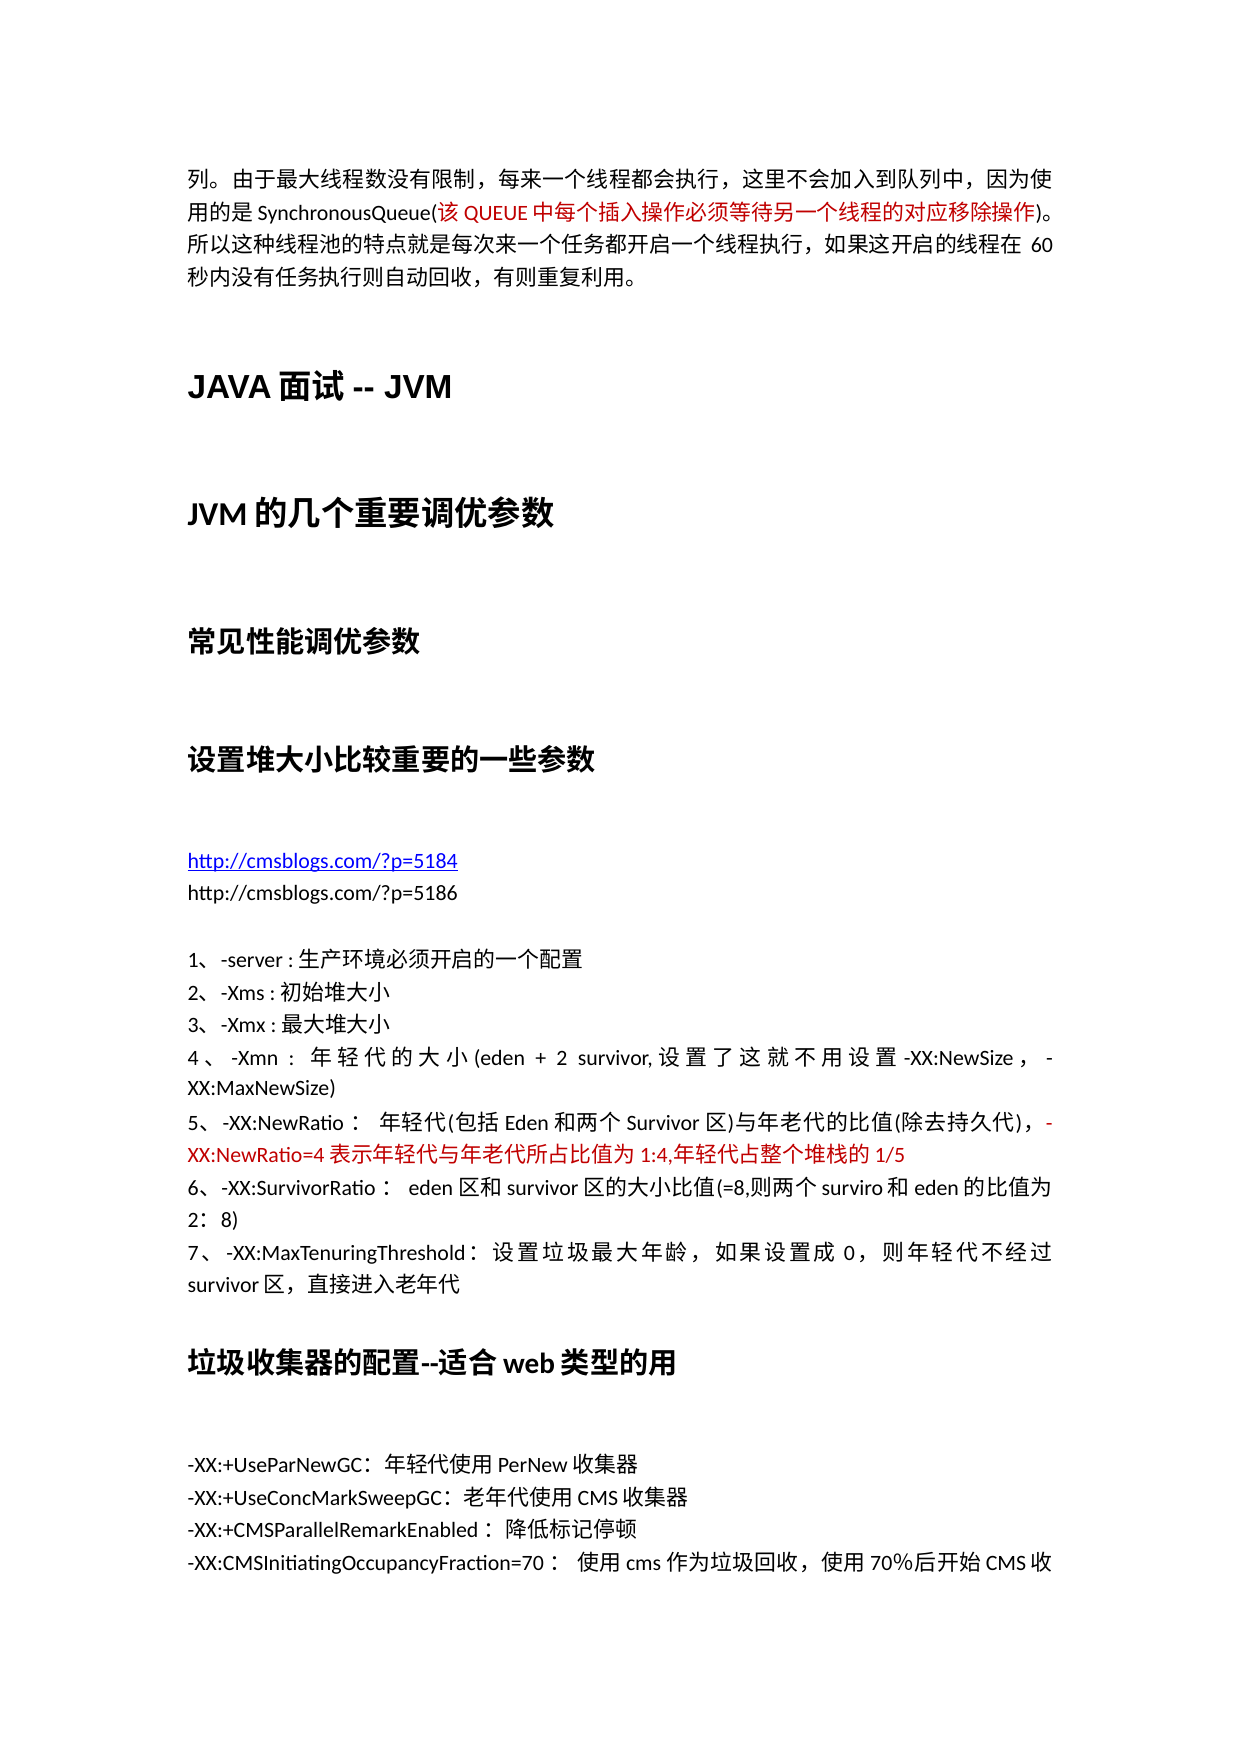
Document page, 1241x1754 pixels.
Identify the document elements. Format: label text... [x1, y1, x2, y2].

text 4、-Xmn : 年轻代的大小(eden + 2 survivor,设置了这就不用设置-XX:NewSize，-XX:MaxNewSize) [187, 1039, 1053, 1104]
subtitle JAVA面试 -- JVM [187, 352, 1053, 417]
subtitle JVM的几个重要调优参数 [187, 478, 1053, 543]
text 2、-Xms : 初始堆大小 [187, 974, 1053, 1007]
text 1、-server : 生产环境必须开启的一个配置 [187, 942, 1053, 974]
text -XX:+UseParNewGC：年轻代使用PerNew收集器 [187, 1447, 1053, 1479]
text 5、-XX:NewRatio ： 年轻代(包括Eden和两个Survivor区)与年老代的比值(除去持久代)，-XX:NewRatio=4表示年轻代与年老代所占比值为1:4,年轻代占整个堆栈的1/5 [187, 1104, 1053, 1169]
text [187, 1544, 1053, 1577]
text -XX:+CMSParallelRemarkEnabled ：降低标记停顿 [187, 1512, 1053, 1544]
subtitle 常见性能调优参数 [187, 607, 1053, 672]
text 所以这种线程池的特点就是每次来一个任务都开启一个线程执行，如果这开启的线程在60秒内没有任务执行则自动回收，有则重复利用。 [187, 227, 1053, 292]
text 7、-XX:MaxTenuringThreshold：设置垃圾最大年龄，如果设置成0，则年轻代不经过survivor区，直接进入老年代 [187, 1234, 1053, 1299]
subtitle 垃圾收集器的配置--适合web类型的用 [187, 1328, 1053, 1393]
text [187, 162, 1053, 227]
subtitle 设置堆大小比较重要的一些参数 [187, 726, 1053, 791]
text 6、-XX:SurvivorRatio ： eden区和survivor区的大小比值(=8,则两个surviro和eden的比值为2：8) [187, 1169, 1053, 1234]
text http://cmsblogs.com/?p=5186 [187, 877, 1053, 909]
text http://cmsblogs.com/?p=5184 [187, 844, 1053, 877]
text -XX:+UseConcMarkSweepGC：老年代使用CMS收集器 [187, 1479, 1053, 1512]
text 3、-Xmx : 最大堆大小 [187, 1007, 1053, 1039]
